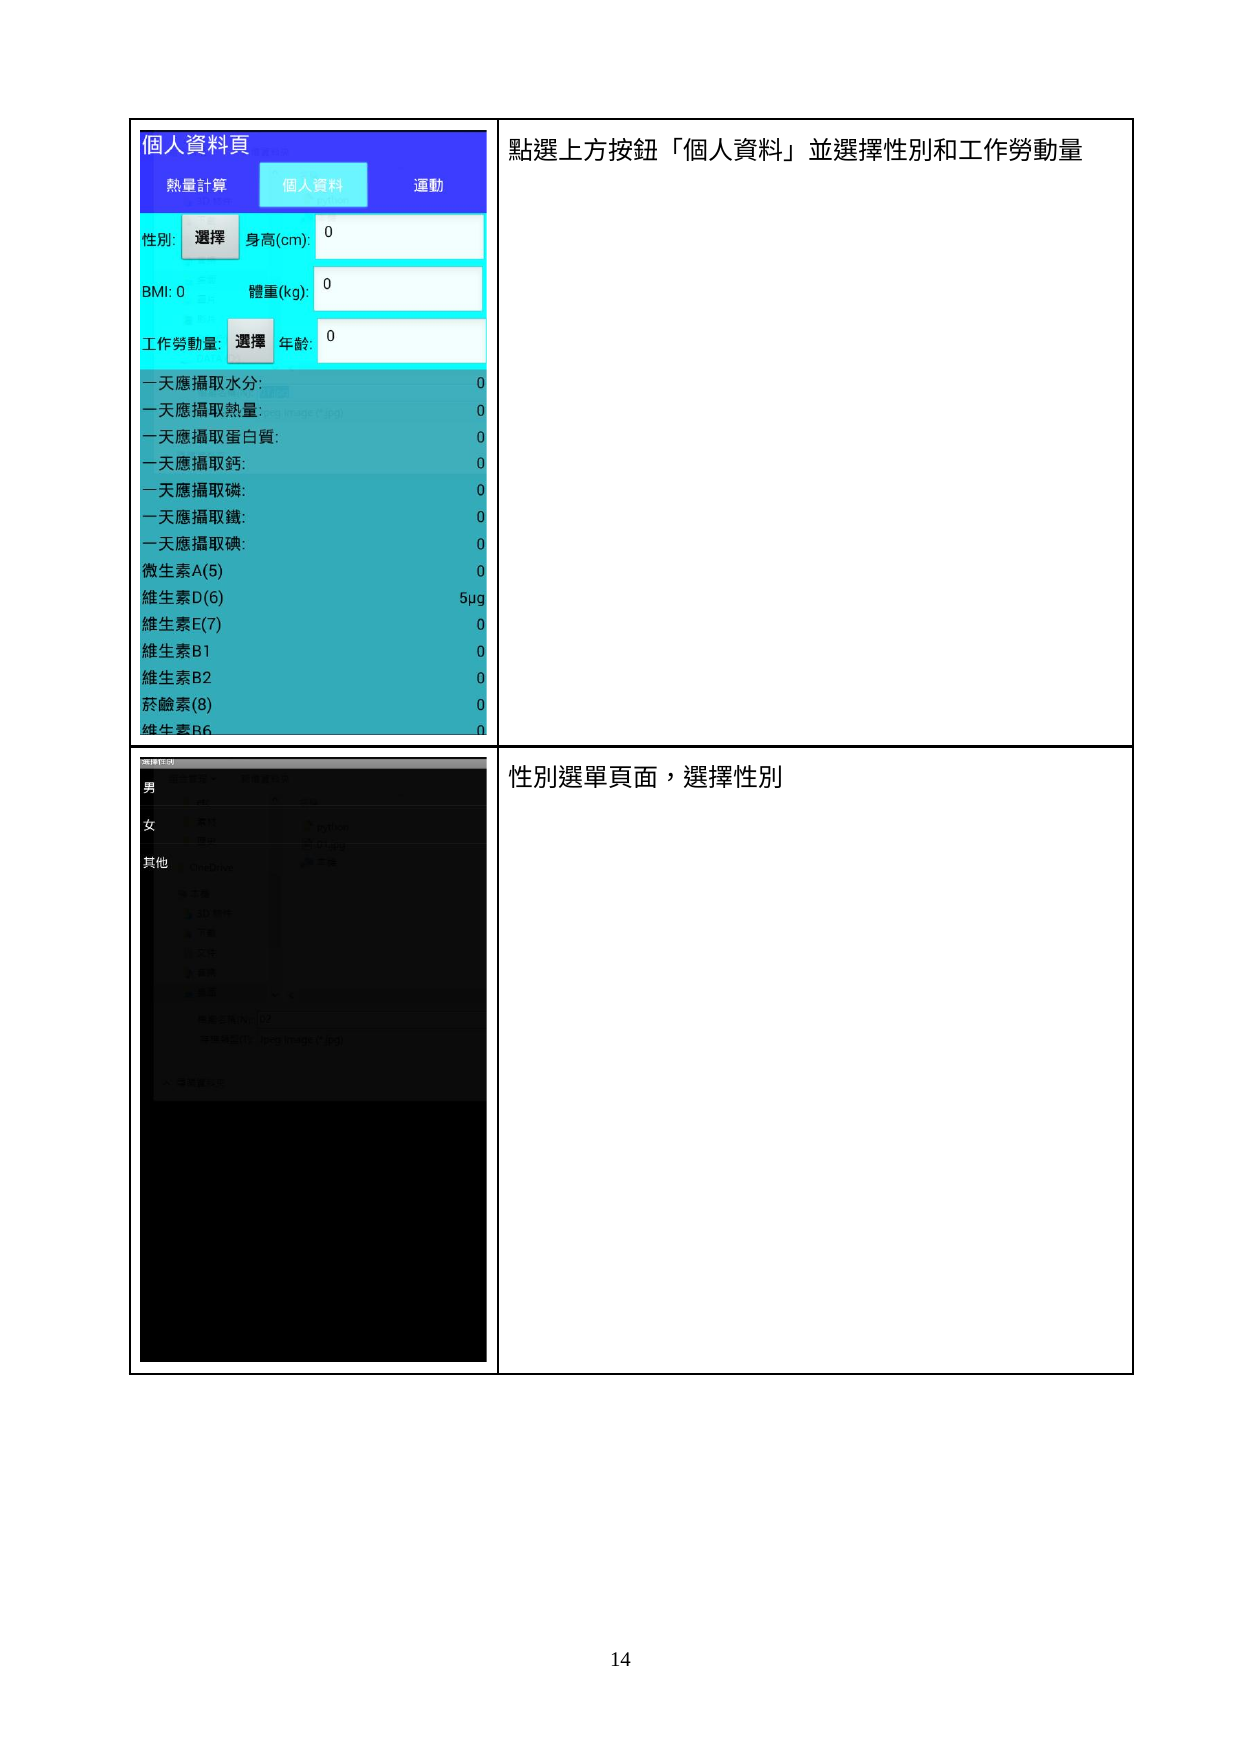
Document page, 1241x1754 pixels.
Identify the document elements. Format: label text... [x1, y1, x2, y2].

picture [140, 130, 487, 735]
picture [140, 757, 487, 1362]
table_header 點選上方按鈕「個人資料」並選擇性別和工作勞動量 [499, 120, 1132, 745]
table_cell 性別選單頁面，選擇性別 [499, 748, 1132, 1372]
table_cell [131, 748, 497, 1372]
table_header [131, 120, 497, 745]
